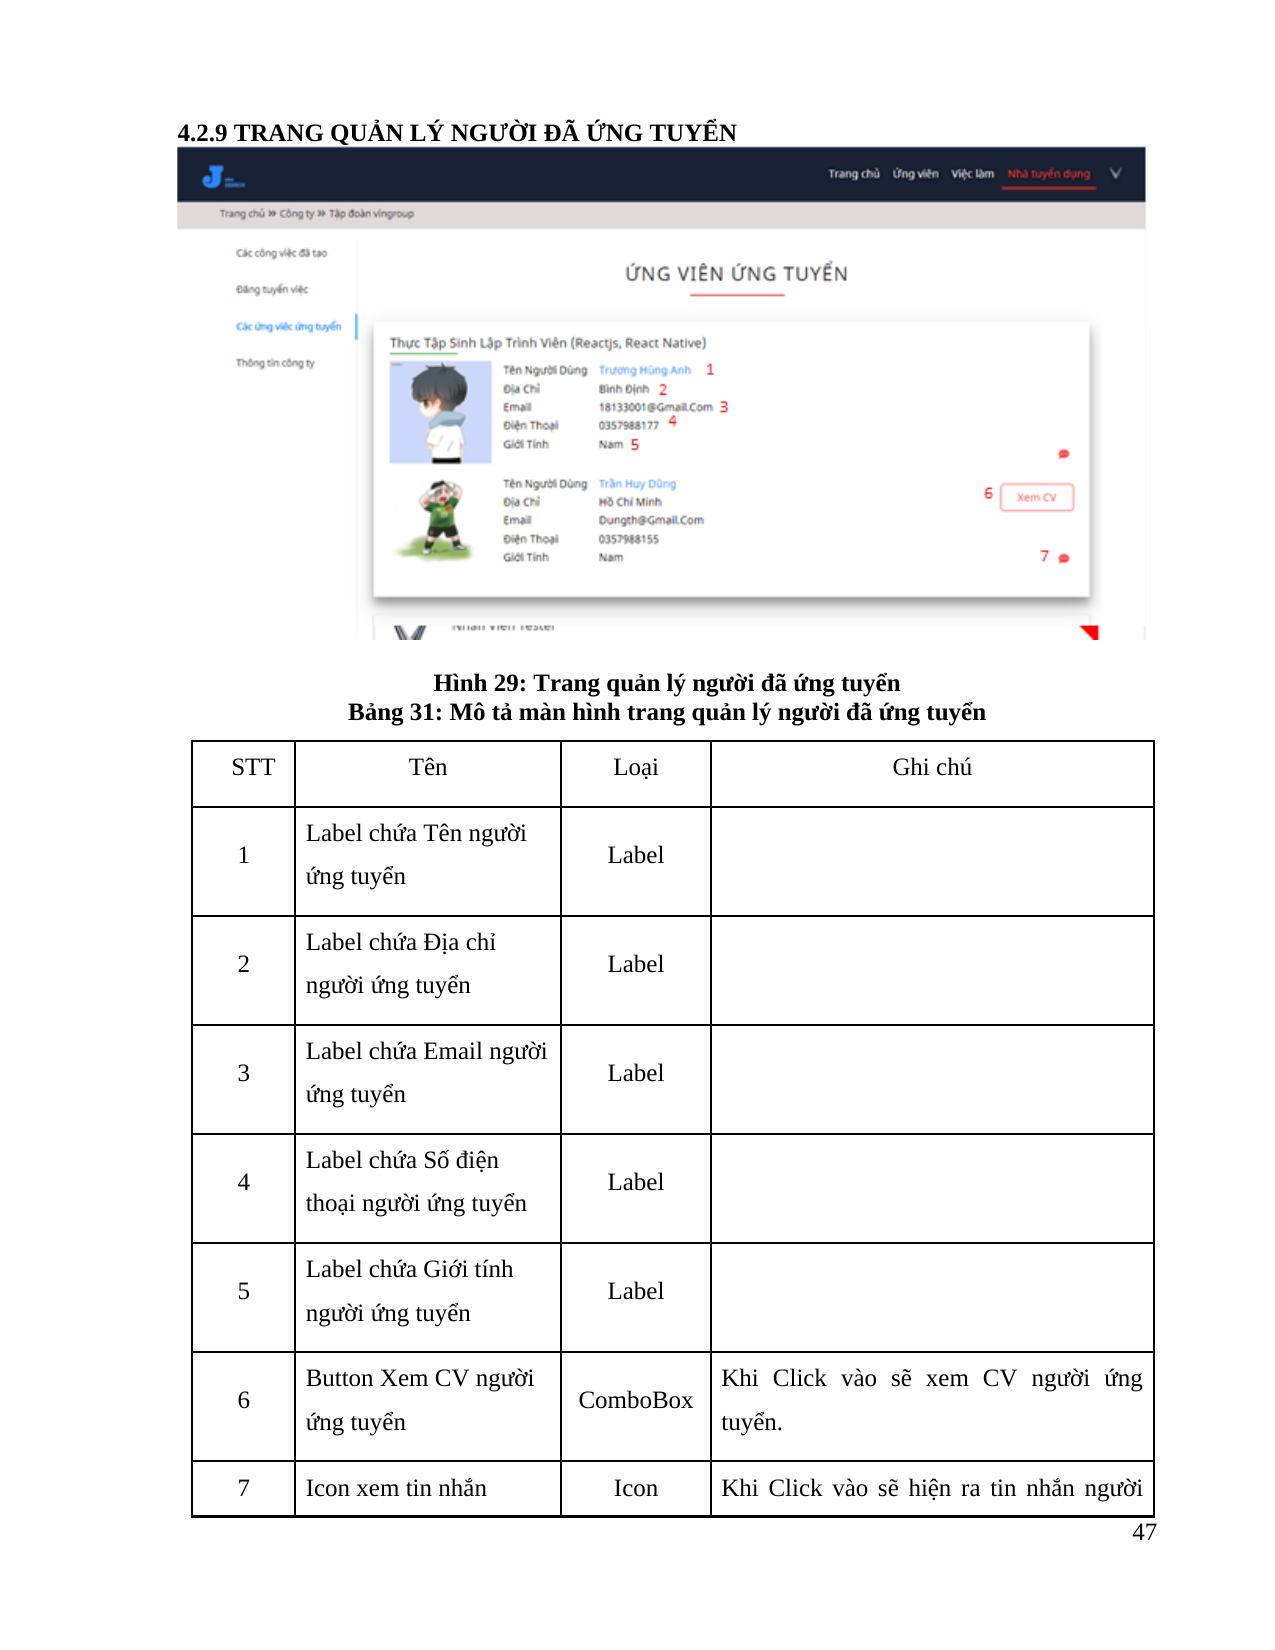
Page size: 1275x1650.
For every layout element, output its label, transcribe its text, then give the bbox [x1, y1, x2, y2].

table_cell ComboBox [562, 1353, 710, 1460]
table_cell Label [562, 917, 710, 1024]
table_cell Label chứa Giới tính người ứng tuyển [296, 1244, 560, 1351]
table_cell Khi Click vào sẽ xem CV người ứng tuyển. [712, 1353, 1153, 1460]
table_header STT [193, 742, 294, 806]
table_cell Label [562, 808, 710, 915]
table_cell 6 [193, 1353, 294, 1460]
table_cell Icon [562, 1462, 710, 1515]
table_cell Label chứa Địa chỉ người ứng tuyển [296, 917, 560, 1024]
table_cell [712, 1135, 1153, 1242]
table_cell 4 [193, 1135, 294, 1242]
table_cell Button Xem CV người ứng tuyển [296, 1353, 560, 1460]
table_cell 7 [193, 1462, 294, 1515]
table_cell 5 [193, 1244, 294, 1351]
table_cell [712, 1244, 1153, 1351]
table_cell 1 [193, 808, 294, 915]
table_header Loại [562, 742, 710, 806]
table_cell Label chứa Tên người ứng tuyển [296, 808, 560, 915]
table_cell Label [562, 1135, 710, 1242]
table_cell Label chứa Email người ứng tuyển [296, 1026, 560, 1133]
table_cell [712, 1026, 1153, 1133]
table_header Ghi chú [712, 742, 1153, 806]
table_cell 2 [193, 917, 294, 1024]
table_cell Label [562, 1026, 710, 1133]
table_cell [712, 808, 1153, 915]
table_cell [296, 1462, 560, 1515]
table_cell 3 [193, 1026, 294, 1133]
table_header Tên [296, 742, 560, 806]
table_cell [712, 1462, 1153, 1515]
table_cell Label [562, 1244, 710, 1351]
table_cell Label chứa Số điện thoại người ứng tuyển [296, 1135, 560, 1242]
picture [177, 146, 1147, 640]
text Bảng 31: Mô tả màn hình trang quản lý người đã ứng tuyển [177, 697, 1157, 725]
subtitle 4.2.9 TRANG QUẢN LÝ NGƯỜI ĐÃ ỨNG TUYỂN [177, 118, 1157, 147]
text Hình 29: Trang quản lý người đã ứng tuyển [177, 668, 1157, 697]
table_cell [712, 917, 1153, 1024]
